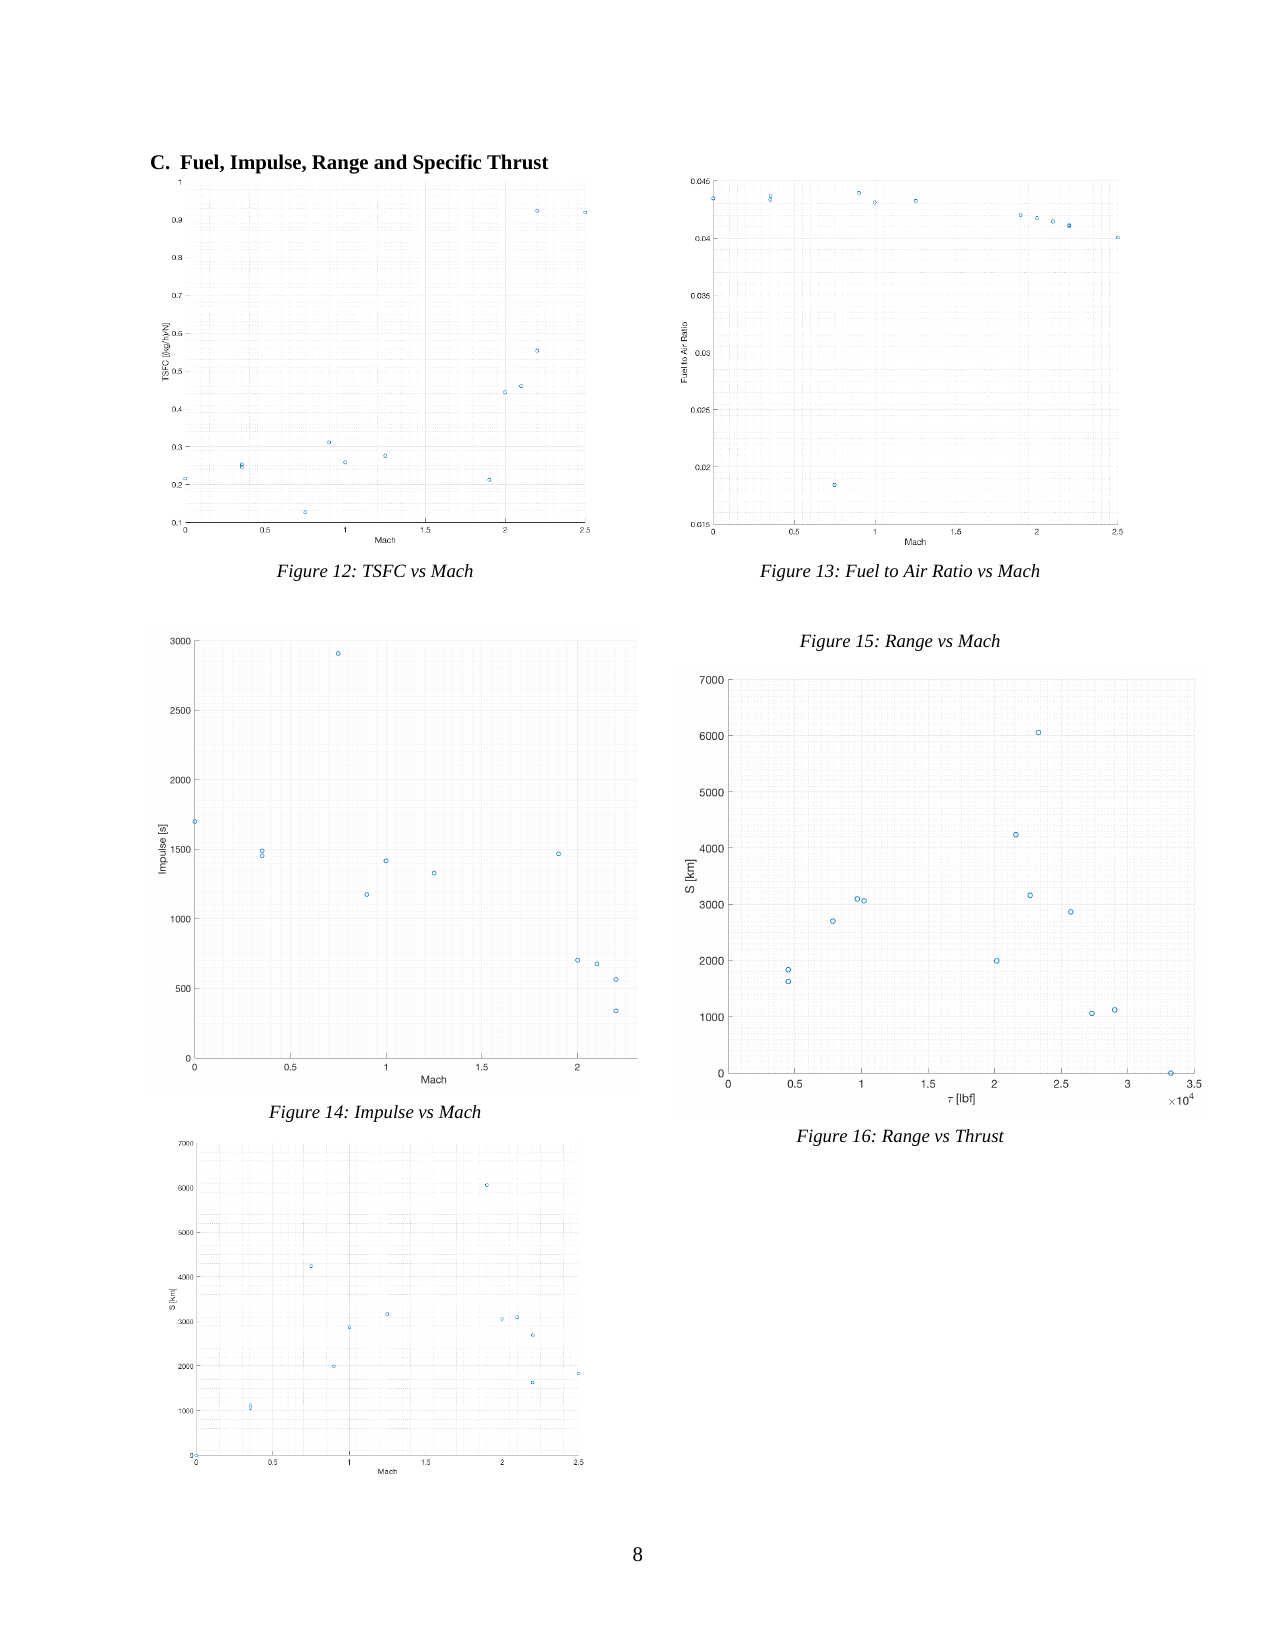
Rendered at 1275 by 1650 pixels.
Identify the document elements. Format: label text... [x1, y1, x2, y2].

picture [161, 1135, 589, 1480]
text Figure 13: Fuel to Air Ratio vs Mach [675, 559, 1125, 581]
picture [675, 664, 1209, 1113]
subtitle Fuel, Impulse, Range and Specific Thrust [150, 150, 1125, 174]
text Figure 12: TSFC vs Mach [150, 559, 600, 581]
text Figure 16: Range vs Thrust [675, 1124, 1125, 1146]
text Figure 15: Range vs Mach [675, 630, 1125, 652]
text Figure 14: Impulse vs Mach [150, 1101, 600, 1122]
picture [150, 630, 638, 1089]
picture [156, 174, 594, 547]
picture [677, 174, 1123, 547]
